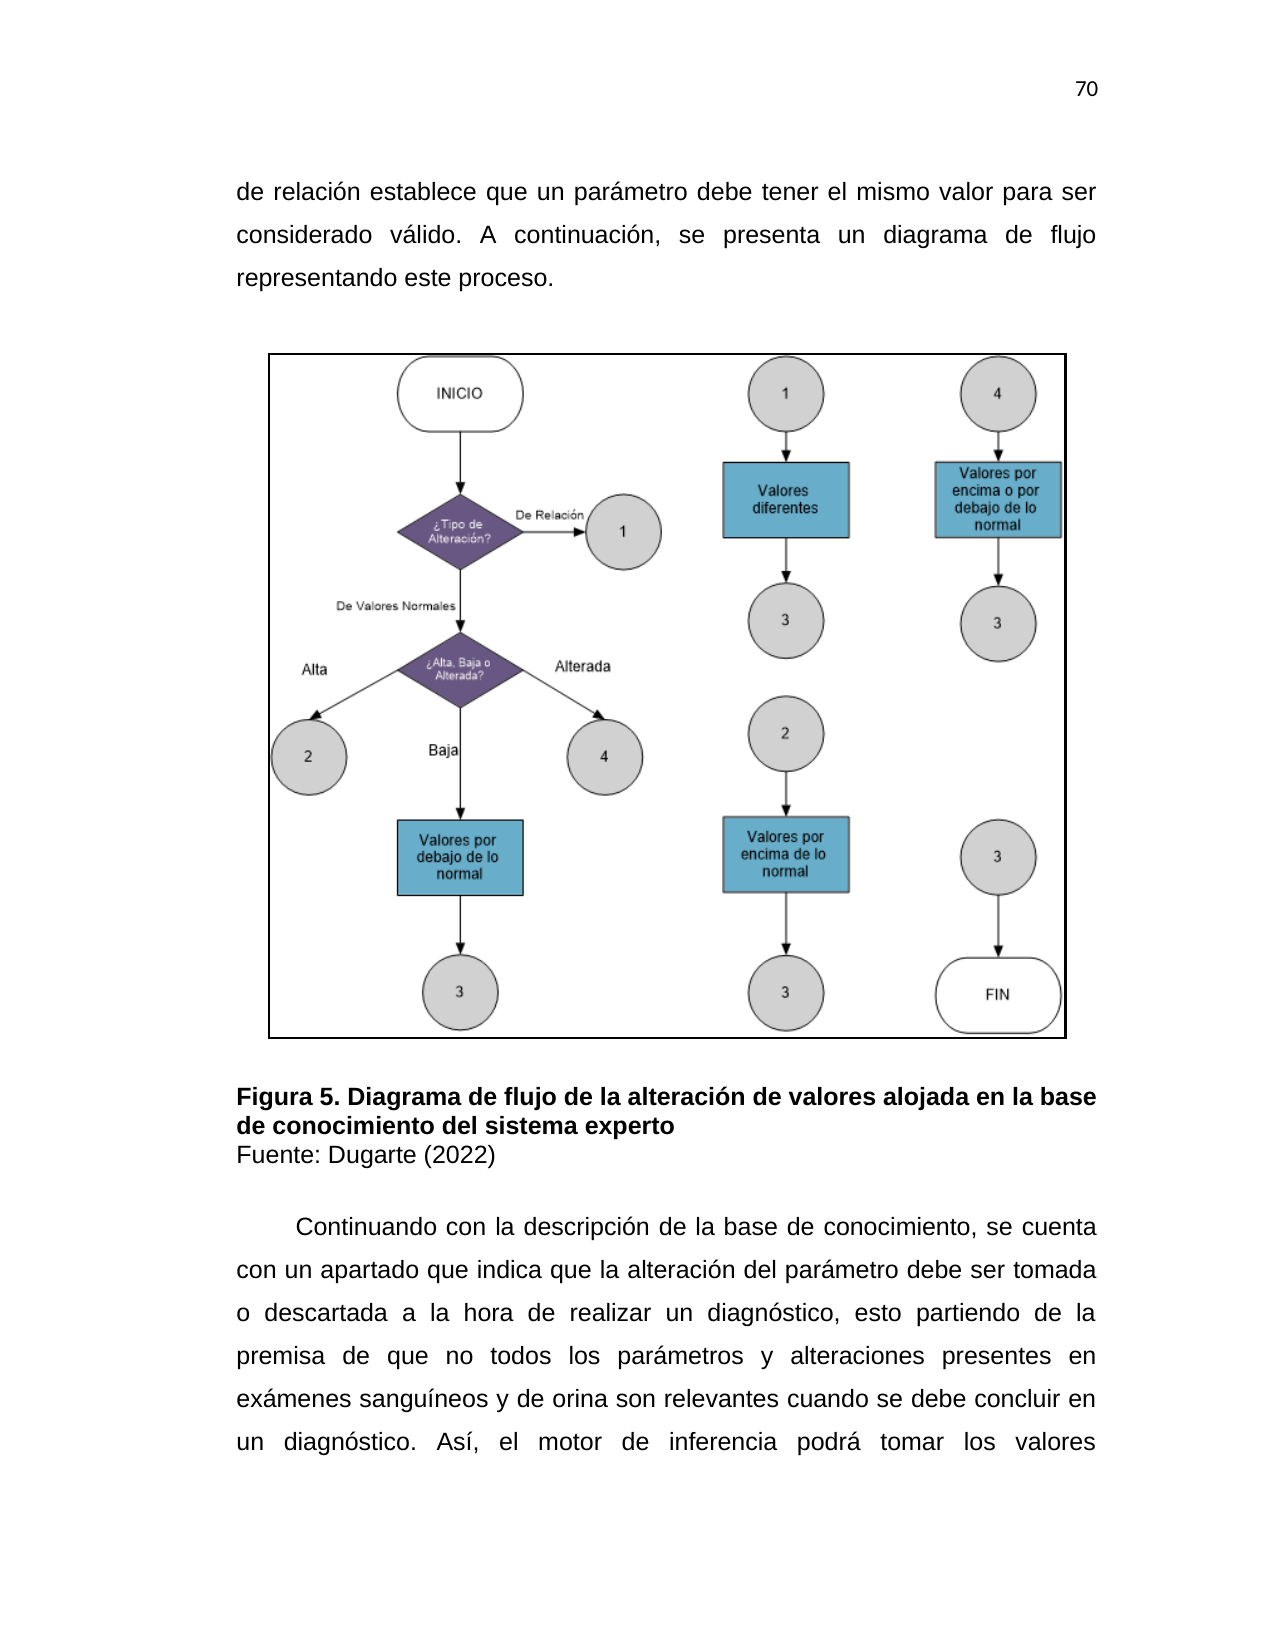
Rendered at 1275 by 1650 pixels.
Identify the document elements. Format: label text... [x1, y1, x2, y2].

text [236, 177, 1098, 292]
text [236, 1212, 1098, 1456]
text Figura 5. Diagrama de flujo de la alteración de valores alojada en la base de conocimiento del sistema experto [236, 1082, 1098, 1140]
picture [270, 355, 1064, 1037]
text Fuente: Dugarte (2022) [236, 1140, 1098, 1168]
